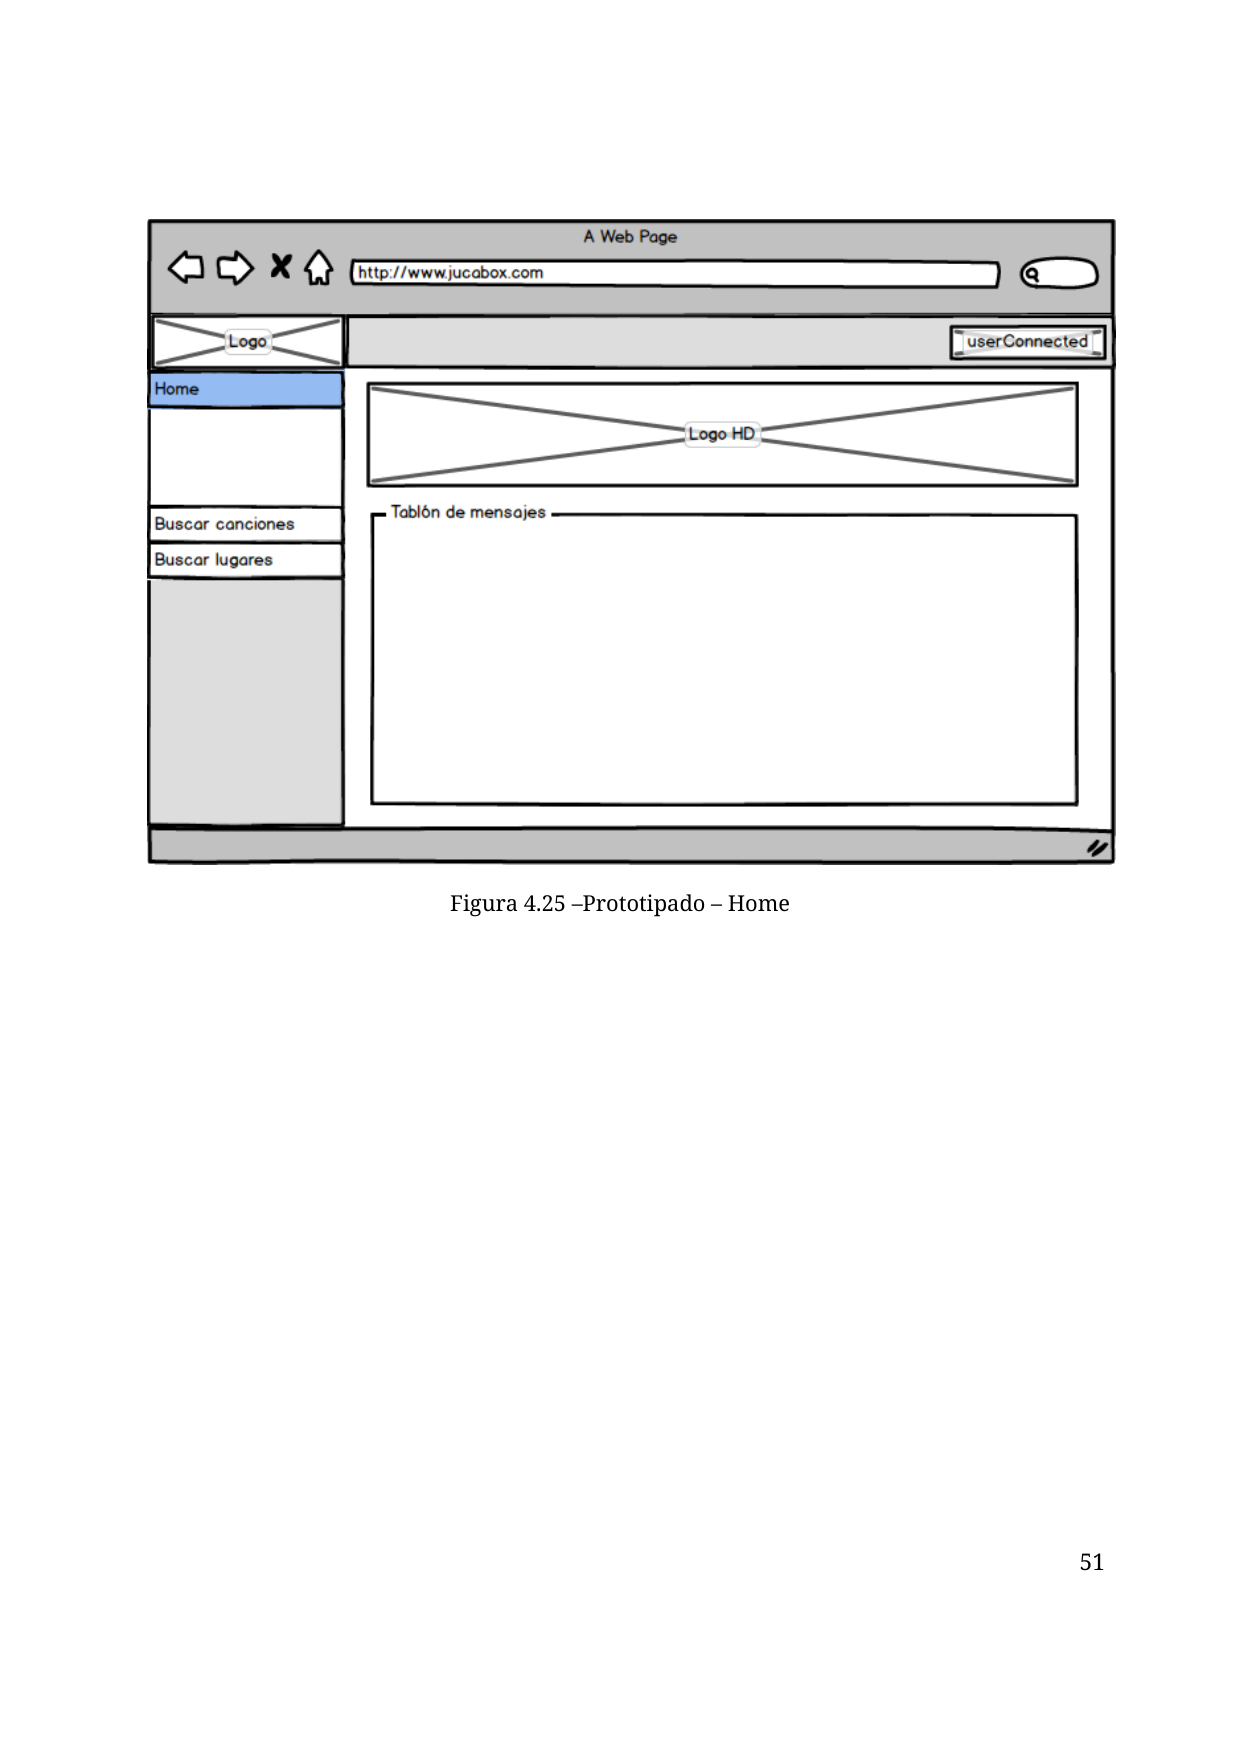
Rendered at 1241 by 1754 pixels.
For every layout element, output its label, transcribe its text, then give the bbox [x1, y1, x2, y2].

subtitle Figura 4.25 –Prototipado – Home [135, 888, 1105, 917]
picture [147, 219, 1116, 865]
